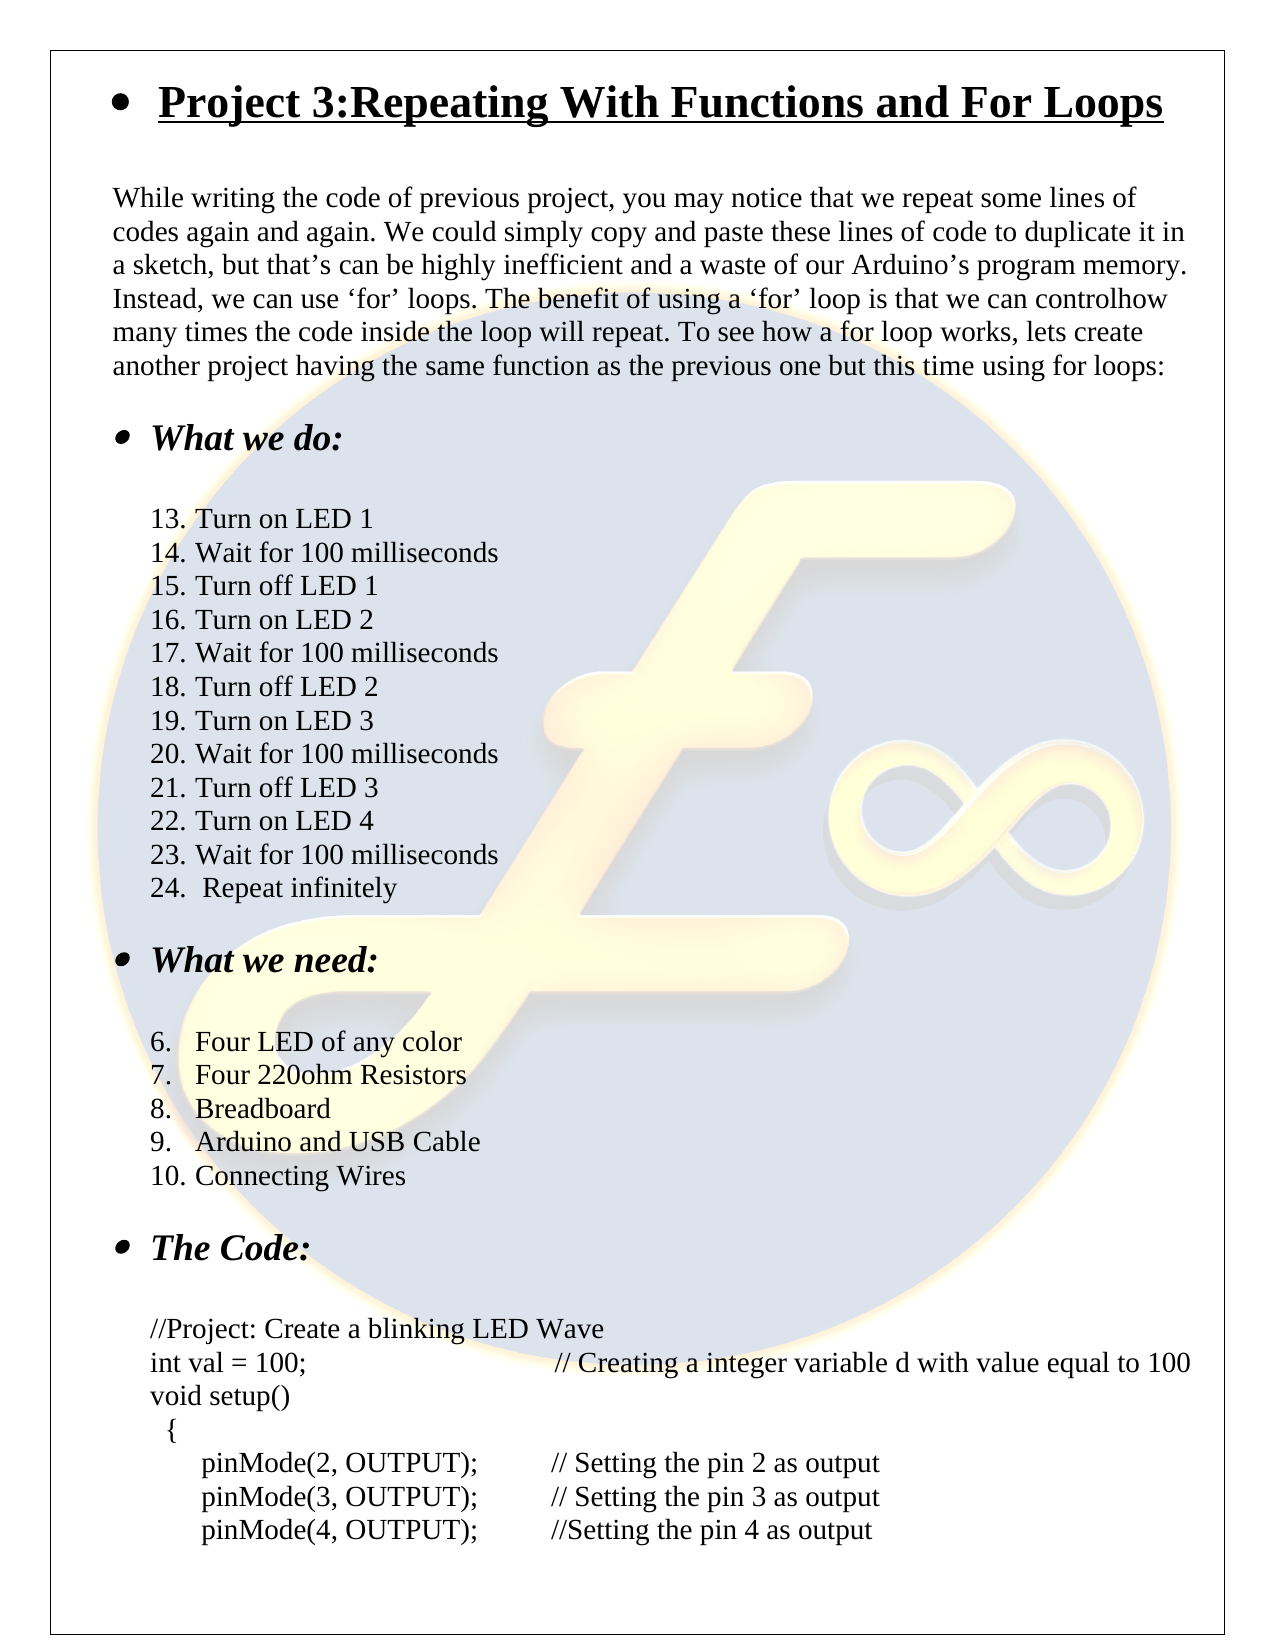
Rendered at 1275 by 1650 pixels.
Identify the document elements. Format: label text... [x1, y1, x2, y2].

list Wait for 100 milliseconds [150, 636, 1200, 669]
list //Project: Create a blinking LED Wave [150, 1311, 1200, 1345]
list Turn off LED 1 [150, 568, 1200, 602]
list pinMode(3, OUTPUT); // Setting the pin 3 as output [150, 1479, 1200, 1512]
list Arduino and USB Cable [150, 1124, 1200, 1158]
list Turn on LED 4 [150, 803, 1200, 837]
list Turn off LED 3 [150, 770, 1200, 803]
list Wait for 100 milliseconds [150, 837, 1200, 870]
list The Code: [112, 1225, 1200, 1268]
list Breadboard [150, 1091, 1200, 1124]
list { [150, 1412, 1200, 1445]
list pinMode(2, OUTPUT); // Setting the pin 2 as output [150, 1445, 1200, 1479]
list pinMode(4, OUTPUT); //Setting the pin 4 as output [150, 1512, 1200, 1546]
text While writing the code of previous project, you may notice that we repeat some lines of codes again and again. We could simply copy and paste these lines of code to duplicate it in a sketch, but that’s can be highly inefficient and a waste of our Arduino’s program memory. Instead, we can use ‘for’ loops. The benefit of using a ‘for’ loop is that we can controlhow many times the code inside the loop will repeat. To see how a for loop works, lets create another project having the same function as the previous one but this time using for loops: [112, 180, 1200, 382]
list Turn off LED 2 [150, 669, 1200, 703]
list Wait for 100 milliseconds [150, 535, 1200, 568]
list Project 3:Repeating With Functions and For Loops [112, 75, 1200, 128]
list What we need: [112, 937, 1200, 981]
list Four LED of any color [150, 1024, 1200, 1057]
list void setup() [150, 1378, 1200, 1412]
list Turn on LED 3 [150, 703, 1200, 736]
list What we do: [112, 415, 1200, 458]
list int val = 100; // Creating a integer variable d with value equal to 100 [150, 1345, 1200, 1378]
list Connecting Wires [150, 1158, 1200, 1191]
list Repeat infinitely [150, 870, 1200, 904]
list Four 220ohm Resistors [150, 1057, 1200, 1091]
list Turn on LED 2 [150, 602, 1200, 636]
list Turn on LED 1 [150, 501, 1200, 535]
list Wait for 100 milliseconds [150, 736, 1200, 770]
